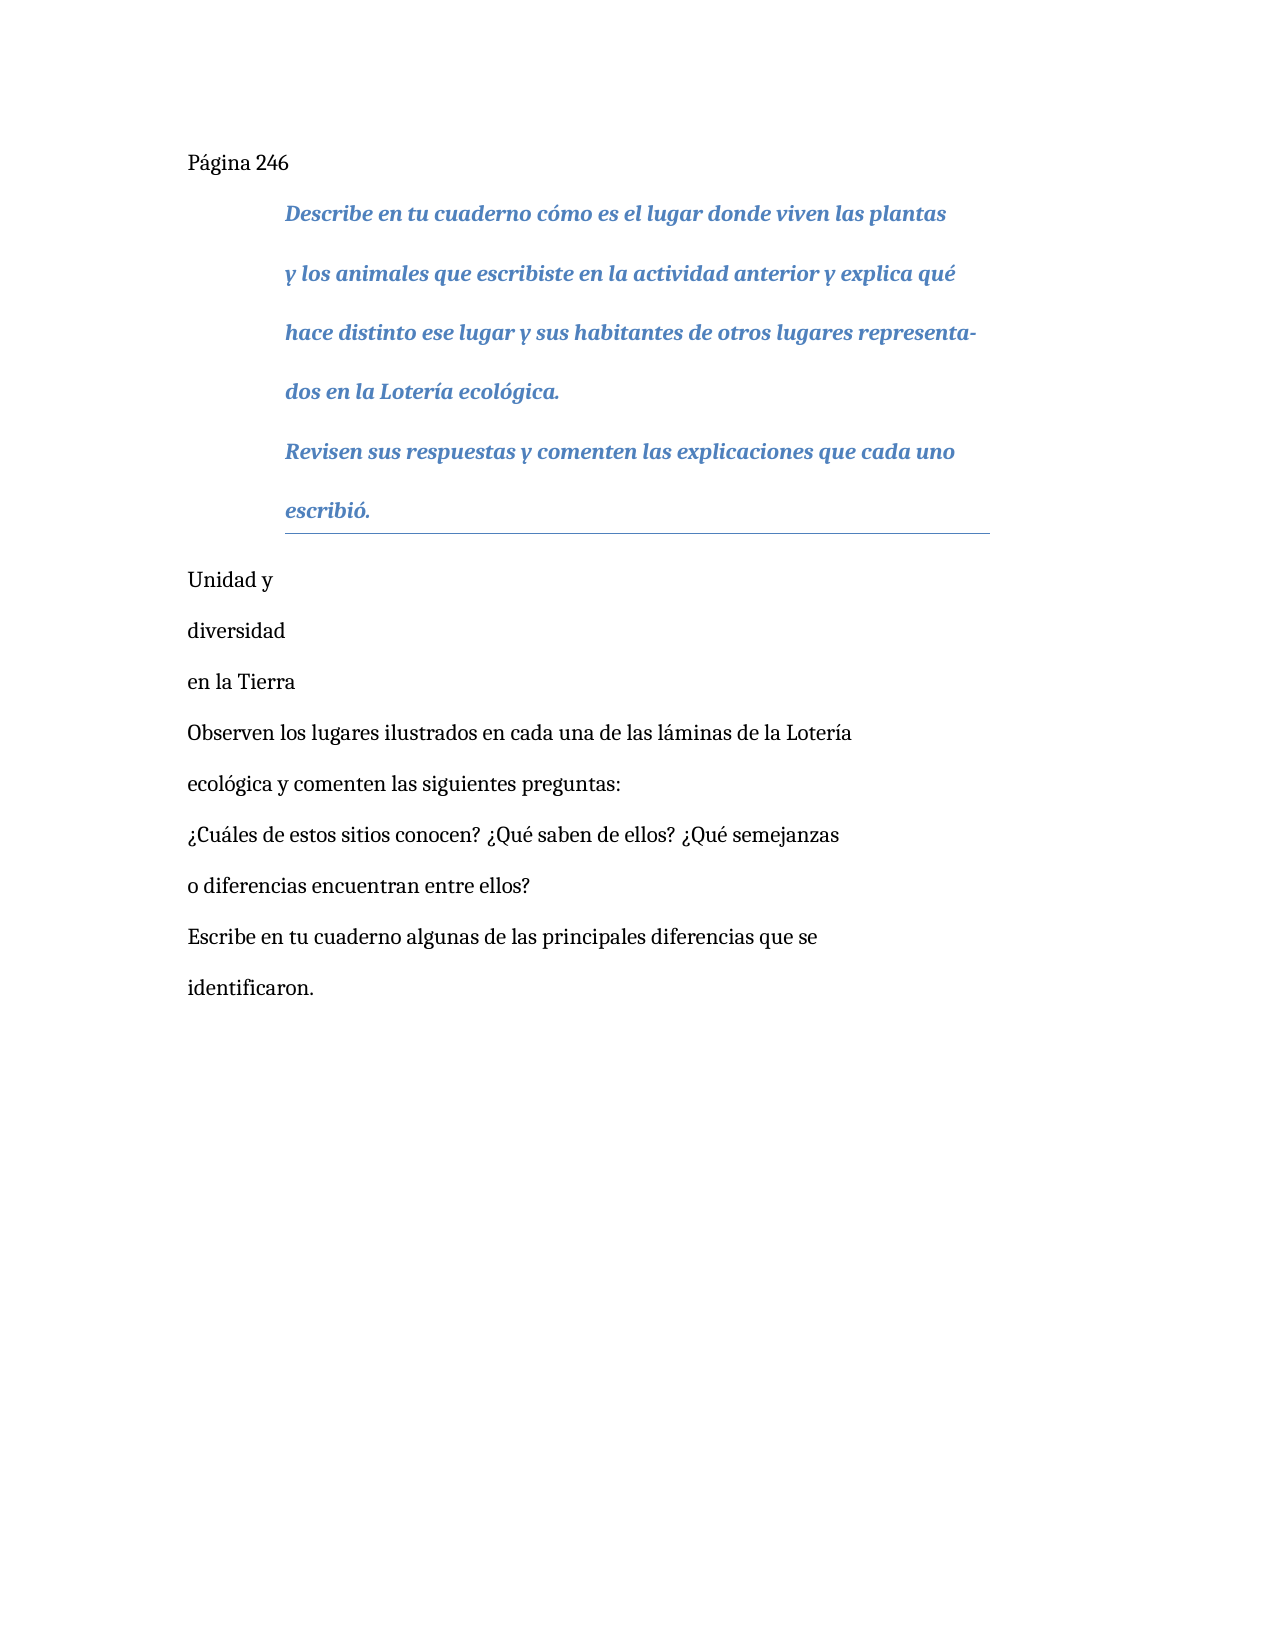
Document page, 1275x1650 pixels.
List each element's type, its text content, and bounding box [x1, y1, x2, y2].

text dos en la Lotería ecológica. [285, 379, 990, 406]
text ecológica y comenten las siguientes preguntas: [187, 771, 1087, 797]
text escribió. [285, 498, 990, 533]
text o diferencias encuentran entre ellos? [187, 873, 1087, 899]
text Revisen sus respuestas y comenten las explicaciones que cada uno [285, 438, 990, 465]
text y los animales que escribiste en la actividad anterior y explica qué [285, 260, 990, 287]
text en la Tierra [187, 669, 1087, 695]
text ¿Cuáles de estos sitios conocen? ¿Qué saben de ellos? ¿Qué semejanzas [187, 822, 1087, 848]
text Página 246 [187, 150, 1087, 176]
text diversidad [187, 618, 1087, 644]
text Describe en tu cuaderno cómo es el lugar donde viven las plantas [285, 201, 990, 227]
text Observen los lugares ilustrados en cada una de las láminas de la Lotería [187, 720, 1087, 746]
text Escribe en tu cuaderno algunas de las principales diferencias que se [187, 924, 1087, 950]
text identificaron. [187, 975, 1087, 1001]
text Unidad y [187, 567, 1087, 593]
text hace distinto ese lugar y sus habitantes de otros lugares representa- [285, 320, 990, 346]
